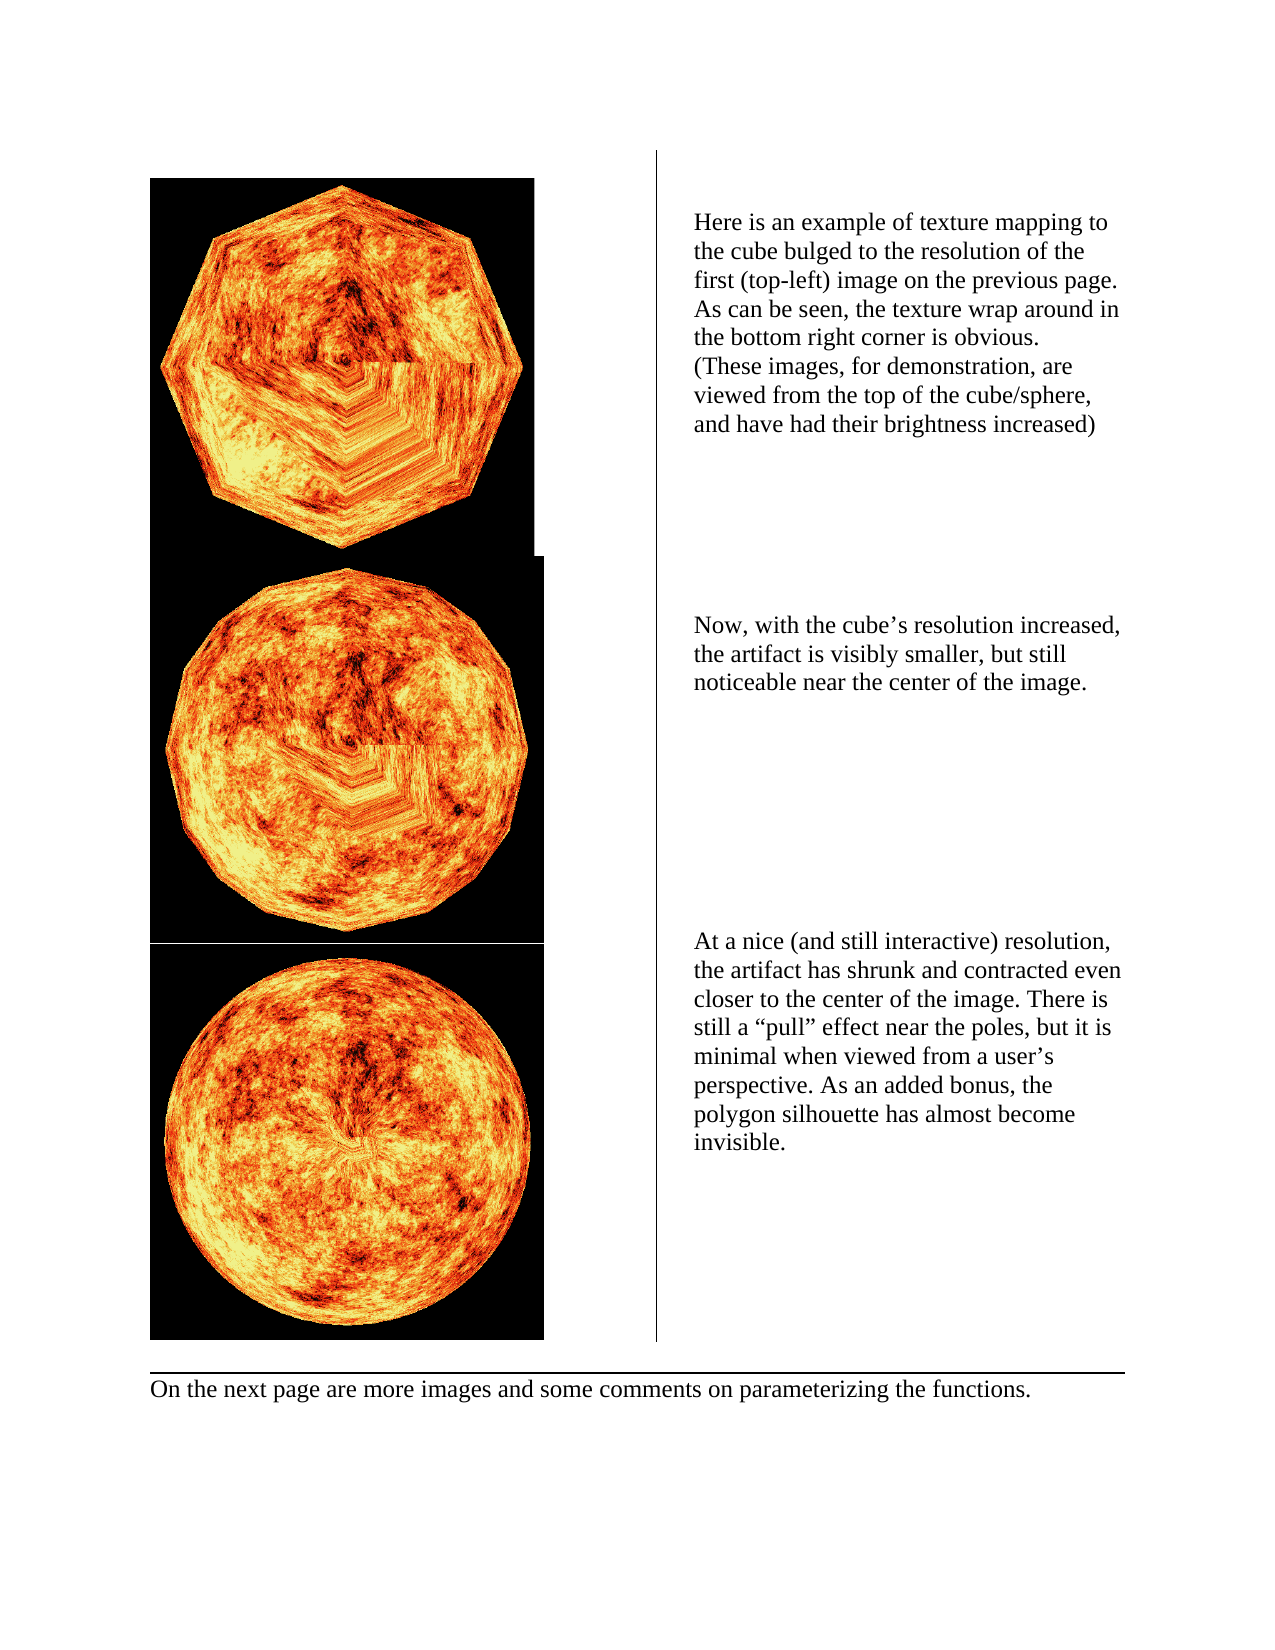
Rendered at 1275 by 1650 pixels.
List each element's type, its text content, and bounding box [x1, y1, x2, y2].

picture [150, 178, 544, 943]
text Now, with the cube’s resolution increased, the artifact is visibly smaller, but still noticeable near the center of the image. [694, 610, 1125, 696]
text (These images, for demonstration, are viewed from the top of the cube/sphere, and have had their brightness increased) [694, 351, 1125, 437]
picture [150, 944, 544, 1340]
text On the next page are more images and some comments on parameterizing the functions. [150, 1374, 1125, 1403]
text Here is an example of texture mapping to the cube bulged to the resolution of the first (top-left) image on the previous page. As can be seen, the texture wrap around in the bottom right corner is obvious. [694, 207, 1125, 351]
text At a nice (and still interactive) resolution, the artifact has shrunk and contracted even closer to the center of the image. There is still a “pull” effect near the poles, but it is minimal when viewed from a user’s perspective. As an added bonus, the polygon silhouette has almost become invisible. [694, 926, 1125, 1156]
